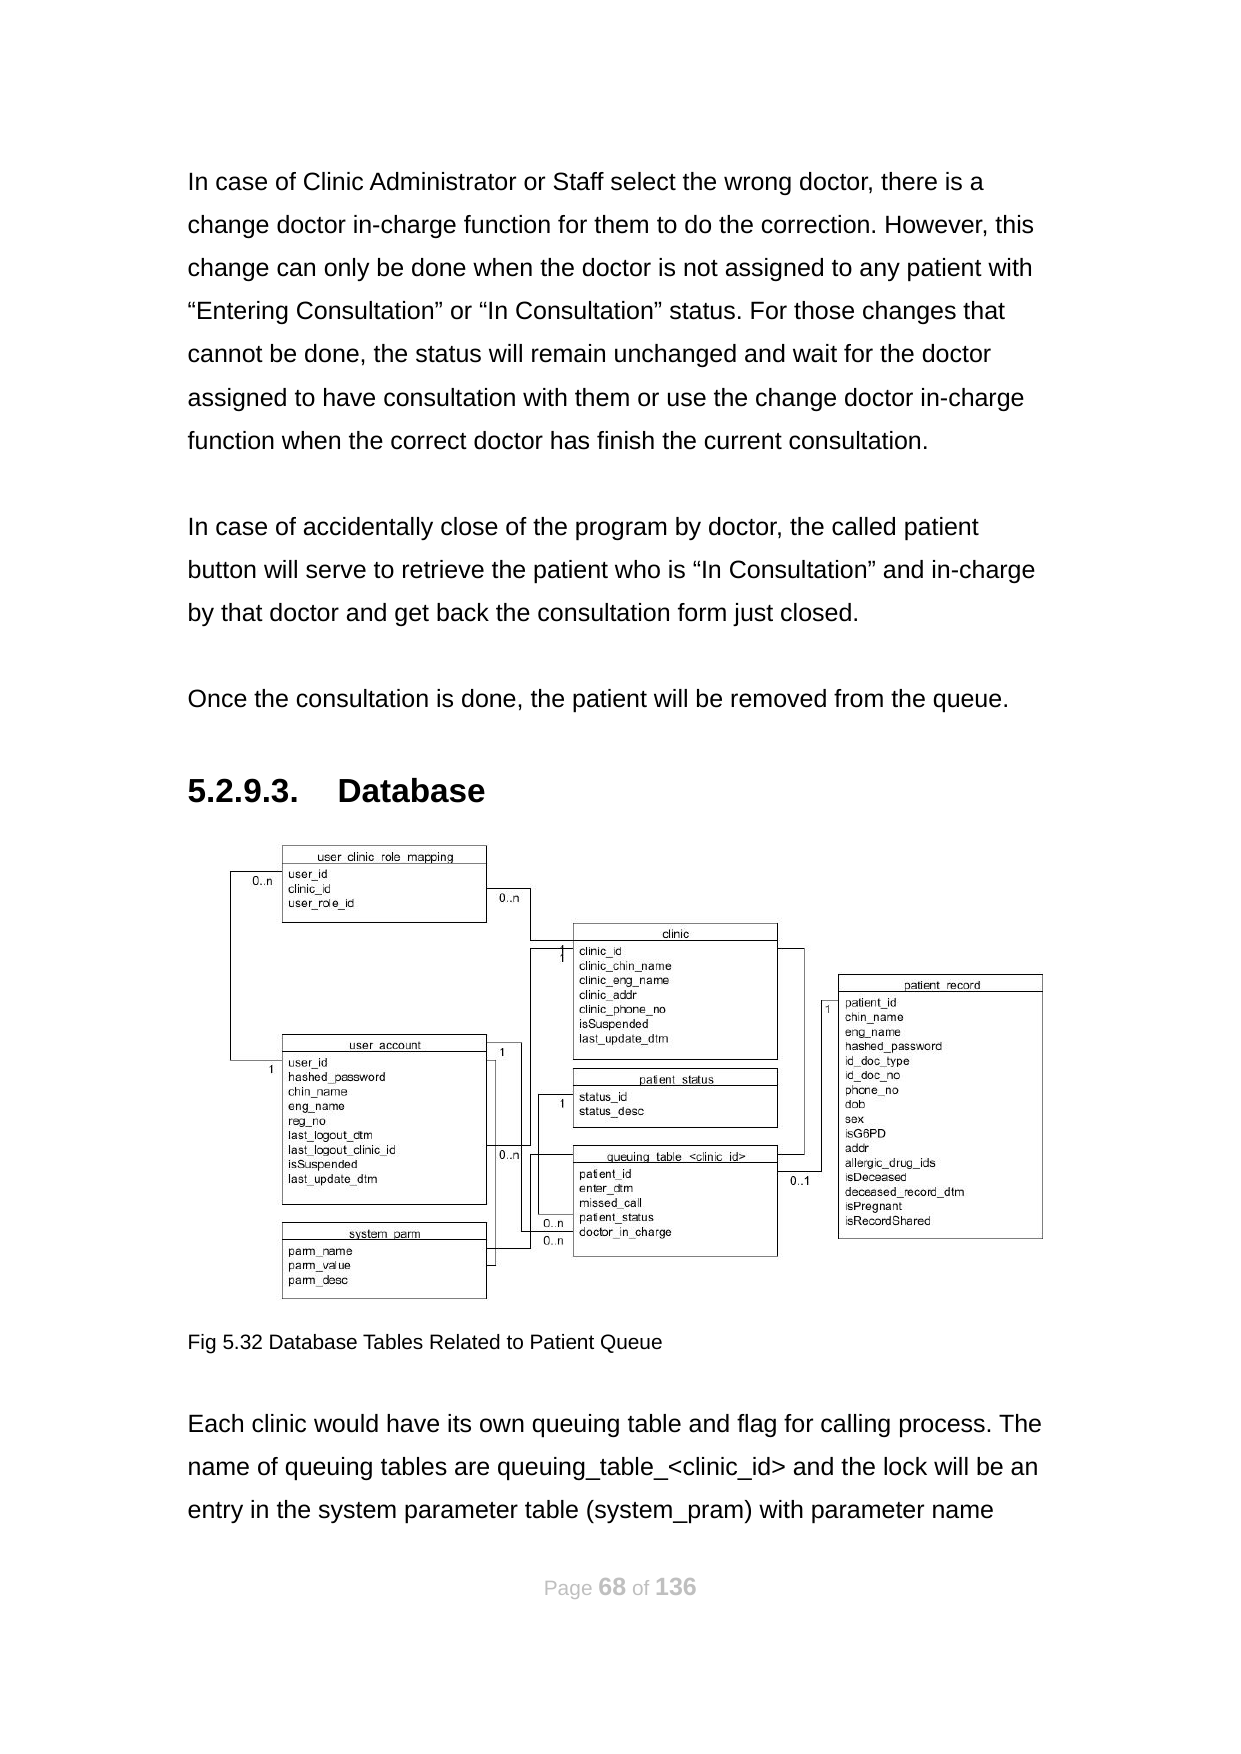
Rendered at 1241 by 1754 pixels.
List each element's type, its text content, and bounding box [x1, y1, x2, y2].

subtitle Database [187, 771, 1053, 809]
text Once the consultation is done, the patient will be removed from the queue. [187, 684, 1053, 713]
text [187, 1409, 1053, 1524]
text In case of accidentally close of the program by doctor, the called patient button will serve to retrieve the patient who is “In Consultation” and in-charge by that doctor and get back the consultation form just closed. [187, 512, 1053, 627]
picture [187, 828, 1060, 1316]
text In case of Clinic Administrator or Staff select the wrong doctor, there is a change doctor in-charge function for them to do the correction. However, this change can only be done when the doctor is not assigned to any patient with “Entering Consultation” or “In Consultation” status. For those changes that cannot be done, the status will remain unchanged and wait for the doctor assigned to have consultation with them or use the change doctor in-charge function when the correct doctor has finish the current consultation. [187, 167, 1053, 454]
